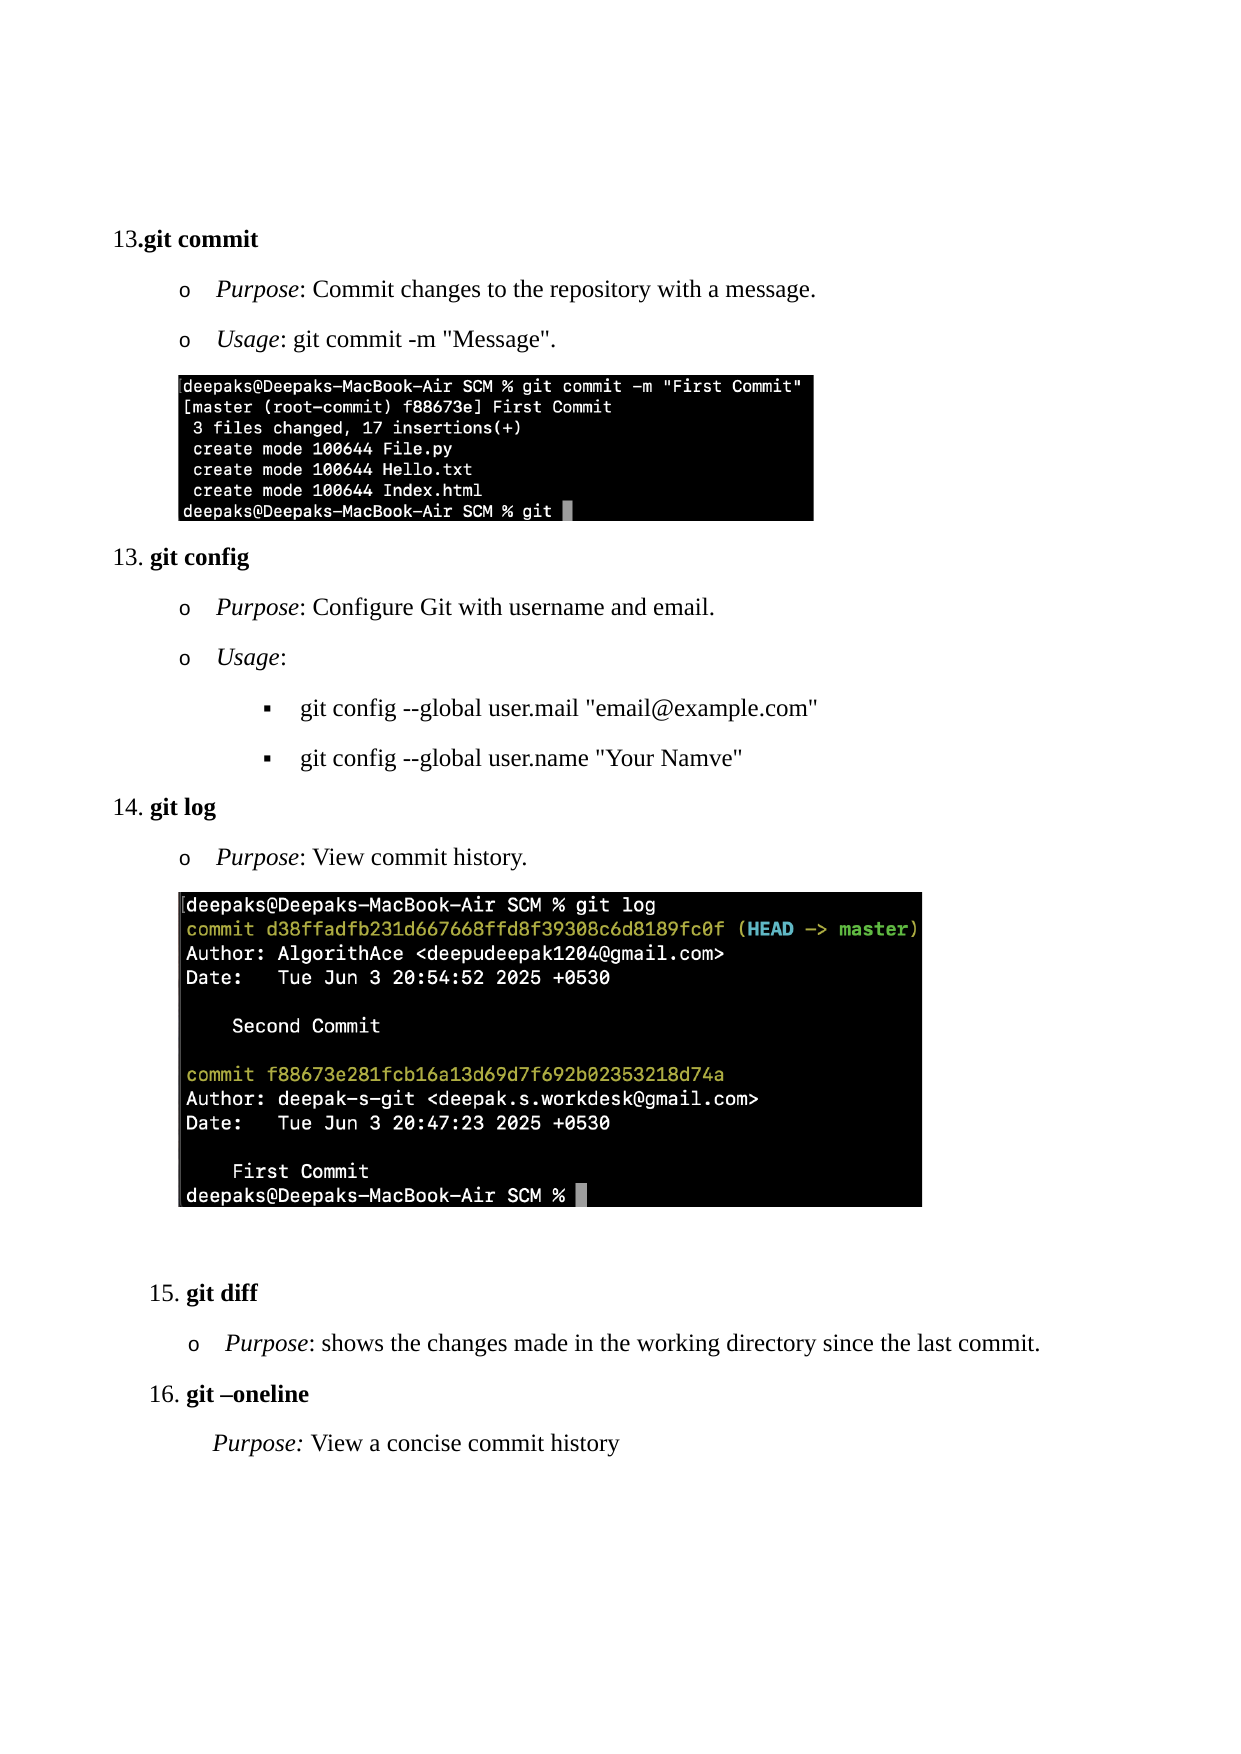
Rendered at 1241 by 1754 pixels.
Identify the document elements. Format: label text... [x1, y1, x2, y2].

list Purpose: View commit history. [178, 842, 1165, 872]
list git config --global user.name "Your Namve" [262, 743, 1165, 772]
list git log [112, 792, 1165, 821]
text Purpose: View a concise commit history [112, 1428, 1165, 1457]
list git –oneline [149, 1379, 1165, 1407]
list git config --global user.mail "email@example.com" [262, 693, 1165, 722]
list Usage: [178, 642, 1165, 672]
list Usage: git commit -m "Message". [178, 324, 1165, 354]
list git diff [149, 1278, 1165, 1307]
picture [178, 892, 923, 1207]
list Purpose: Configure Git with username and email. [178, 592, 1165, 621]
text 13.git commit [112, 224, 1165, 253]
picture [178, 375, 814, 521]
list Purpose: Commit changes to the repository with a message. [178, 274, 1165, 303]
list Purpose: shows the changes made in the working directory since the last commit. [187, 1328, 1165, 1358]
list git config [112, 542, 1165, 571]
